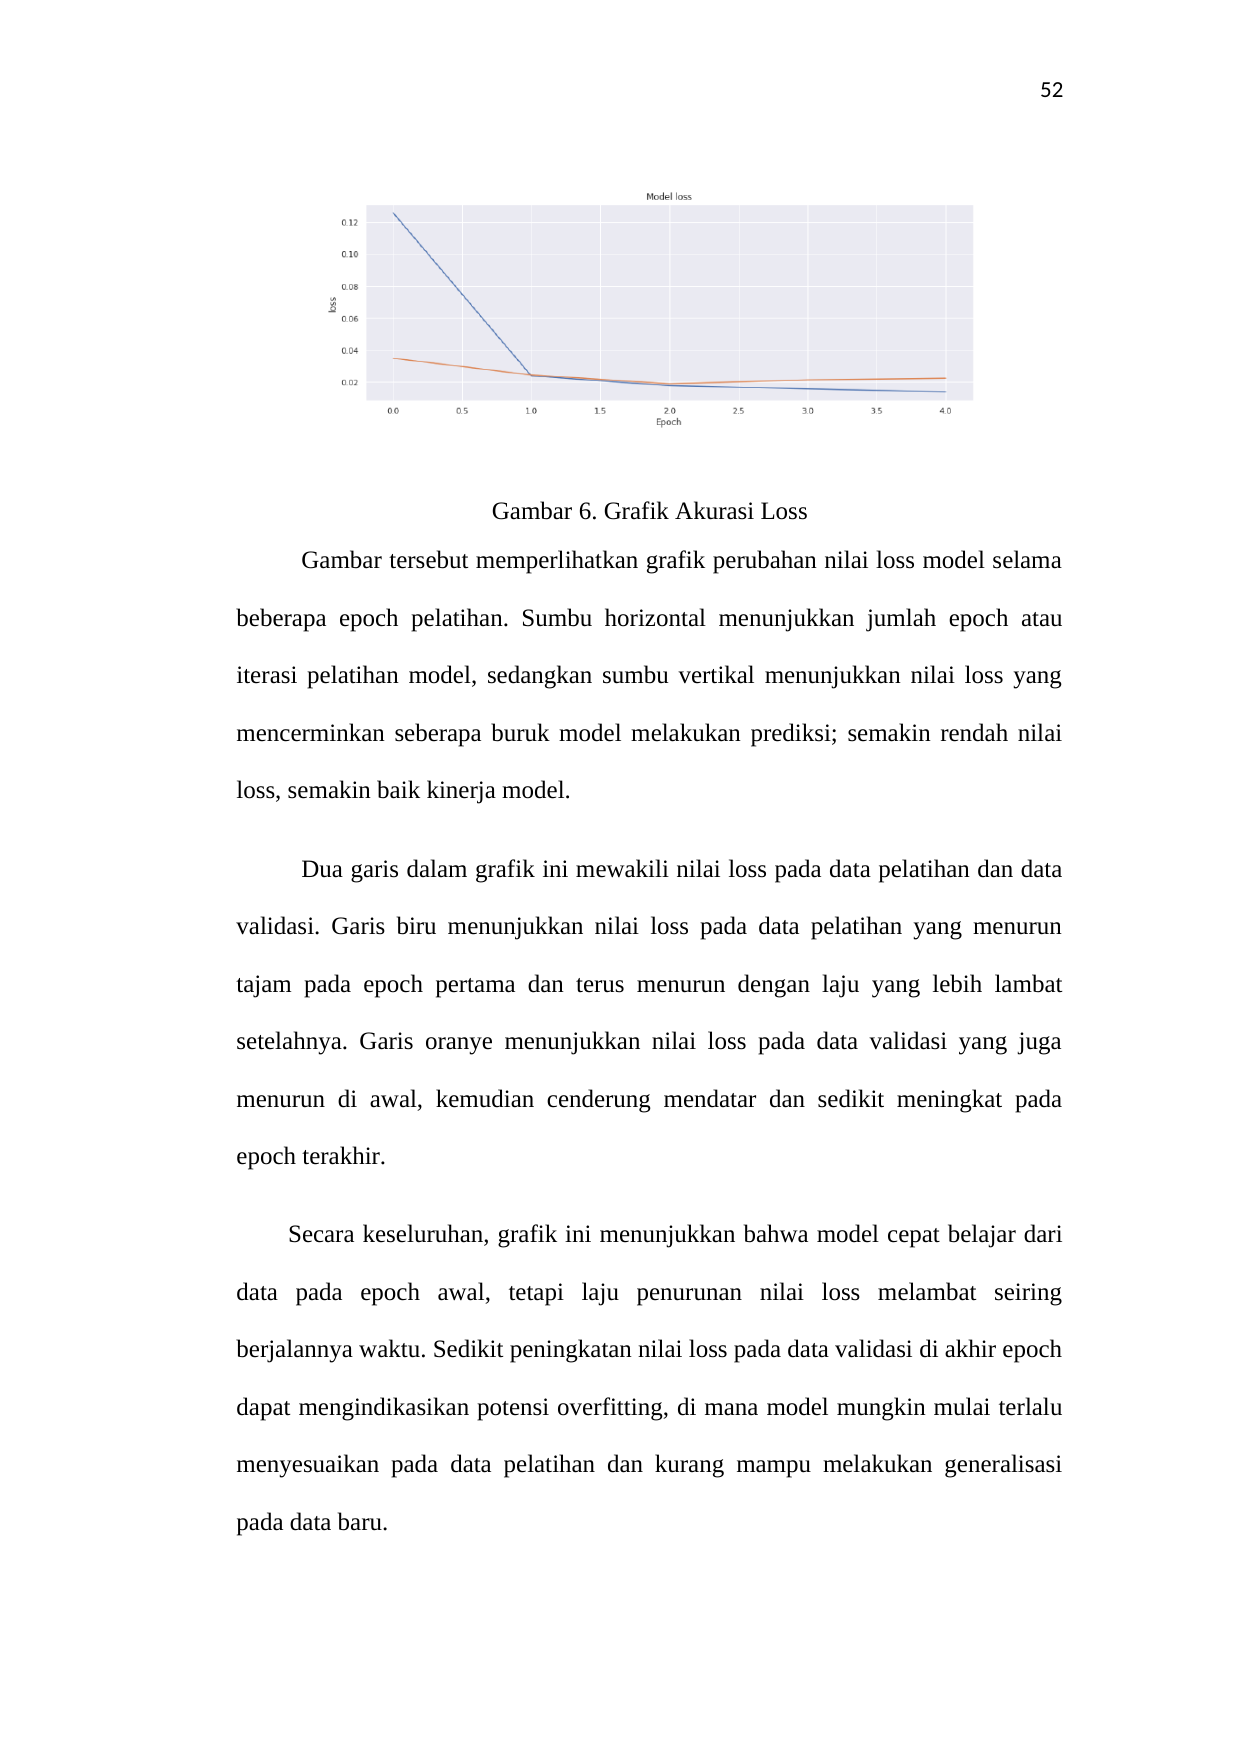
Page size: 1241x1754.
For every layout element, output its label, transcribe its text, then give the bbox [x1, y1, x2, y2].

text Dua garis dalam grafik ini mewakili nilai loss pada data pelatihan dan data validasi. Garis biru menunjukkan nilai loss pada data pelatihan yang menurun tajam pada epoch pertama dan terus menurun dengan laju yang lebih lambat setelahnya. Garis oranye menunjukkan nilai loss pada data validasi yang juga menurun di awal, kemudian cenderung mendatar dan sedikit meningkat pada epoch terakhir. [236, 854, 1063, 1170]
picture [301, 177, 988, 447]
text Gambar tersebut memperlihatkan grafik perubahan nilai loss model selama beberapa epoch pelatihan. Sumbu horizontal menunjukkan jumlah epoch atau iterasi pelatihan model, sedangkan sumbu vertikal menunjukkan nilai loss yang mencerminkan seberapa buruk model melakukan prediksi; semakin rendah nilai loss, semakin baik kinerja model. [236, 545, 1063, 804]
text Gambar 6. Grafik Akurasi Loss [236, 496, 1063, 524]
text Secara keseluruhan, grafik ini menunjukkan bahwa model cepat belajar dari data pada epoch awal, tetapi laju penurunan nilai loss melambat seiring berjalannya waktu. Sedikit peningkatan nilai loss pada data validasi di akhir epoch dapat mengindikasikan potensi overfitting, di mana model mungkin mulai terlalu menyesuaikan pada data pelatihan dan kurang mampu melakukan generalisasi pada data baru. [236, 1219, 1063, 1536]
